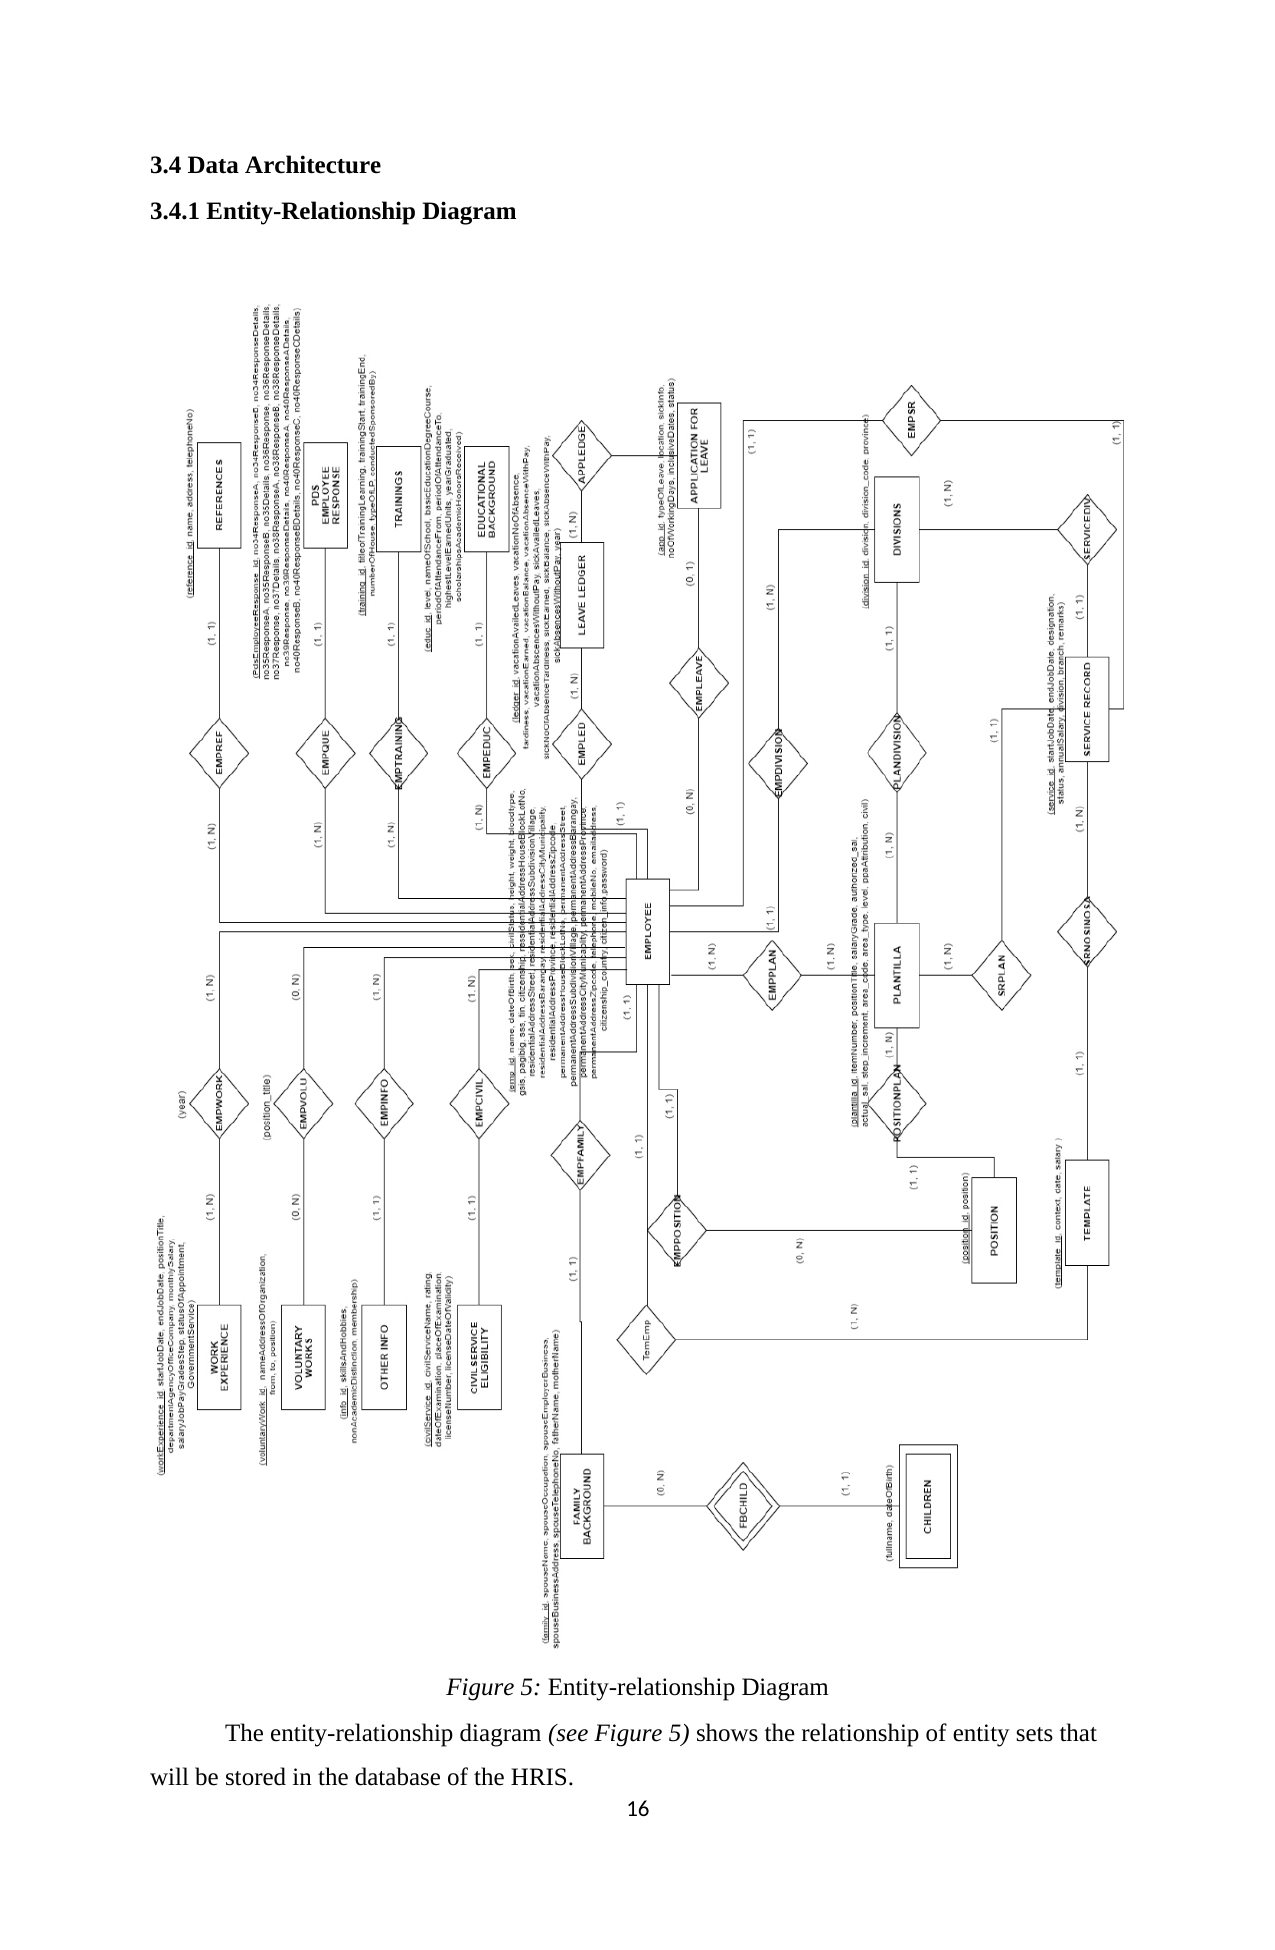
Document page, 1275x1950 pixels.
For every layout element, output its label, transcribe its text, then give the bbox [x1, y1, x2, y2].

text The entity-relationship diagram (see Figure 5) shows the relationship of entity sets that will be stored in the database of the HRIS. [150, 1718, 1125, 1790]
text Figure 5: Entity-relationship Diagram [150, 1672, 1125, 1701]
text 3.4.1 Entity-Relationship Diagram [150, 196, 1125, 225]
picture [154, 294, 1124, 1653]
text 3.4 Data Architecture [150, 150, 1125, 179]
